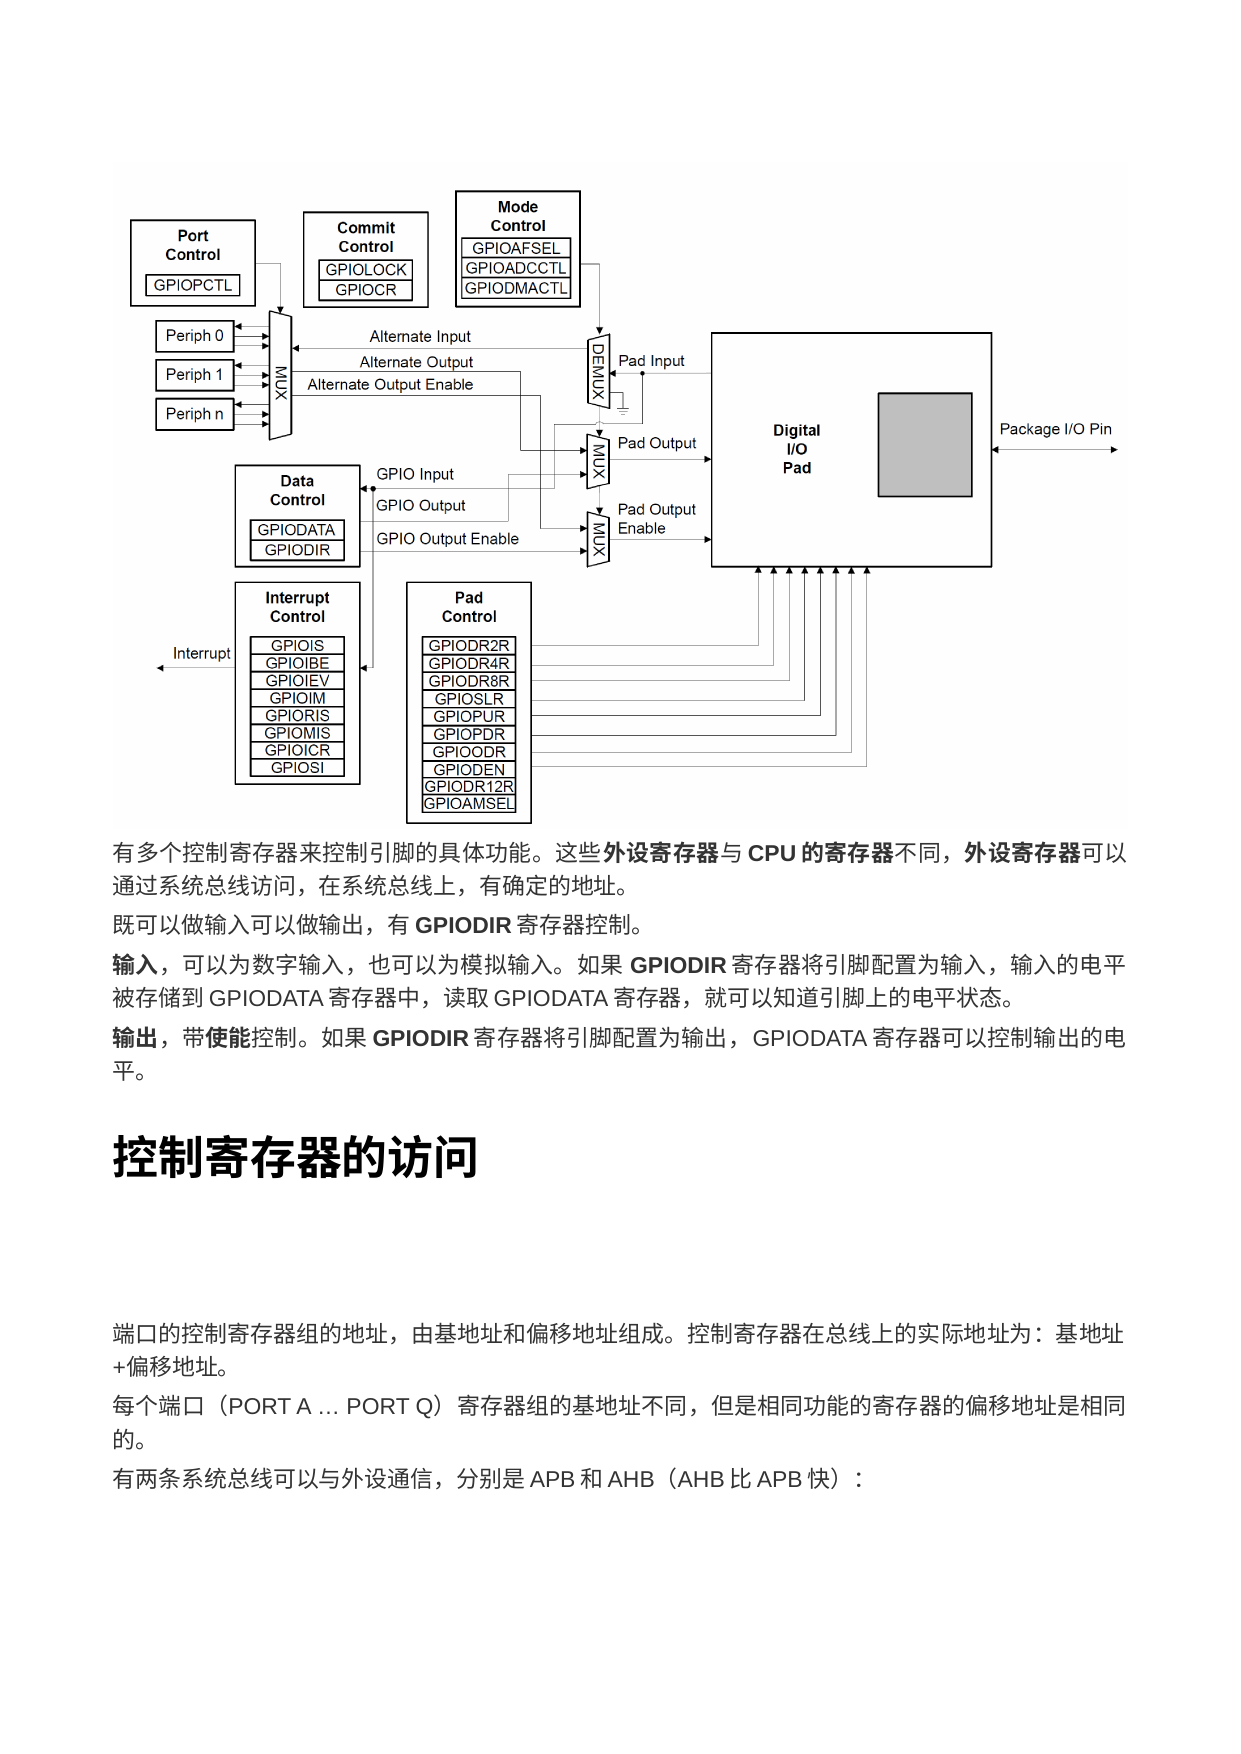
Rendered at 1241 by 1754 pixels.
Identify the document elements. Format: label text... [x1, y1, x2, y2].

subtitle 控制寄存器的访问 [112, 1121, 1128, 1188]
text 有两条系统总线可以与外设通信，分别是APB和AHB（AHB比APB快）： [112, 1461, 1128, 1494]
picture [112, 162, 1128, 829]
text 端口的控制寄存器组的地址，由基地址和偏移地址组成。控制寄存器在总线上的实际地址为：基地址+偏移地址。 [112, 1316, 1128, 1382]
text 输出，带使能控制。如果GPIODIR寄存器将引脚配置为输出，GPIODATA寄存器可以控制输出的电平。 [112, 1019, 1128, 1086]
text 既可以做输入可以做输出，有GPIODIR寄存器控制。 [112, 907, 1128, 940]
text 有多个控制寄存器来控制引脚的具体功能。这些外设寄存器与CPU的寄存器不同，外设寄存器可以通过系统总线访问，在系统总线上，有确定的地址。 [112, 834, 1128, 901]
text 输入，可以为数字输入，也可以为模拟输入。如果GPIODIR寄存器将引脚配置为输入，输入的电平被存储到GPIODATA寄存器中，读取GPIODATA寄存器，就可以知道引脚上的电平状态。 [112, 947, 1128, 1013]
text 每个端口（PORT A … PORT Q）寄存器组的基地址不同，但是相同功能的寄存器的偏移地址是相同的。 [112, 1388, 1128, 1455]
